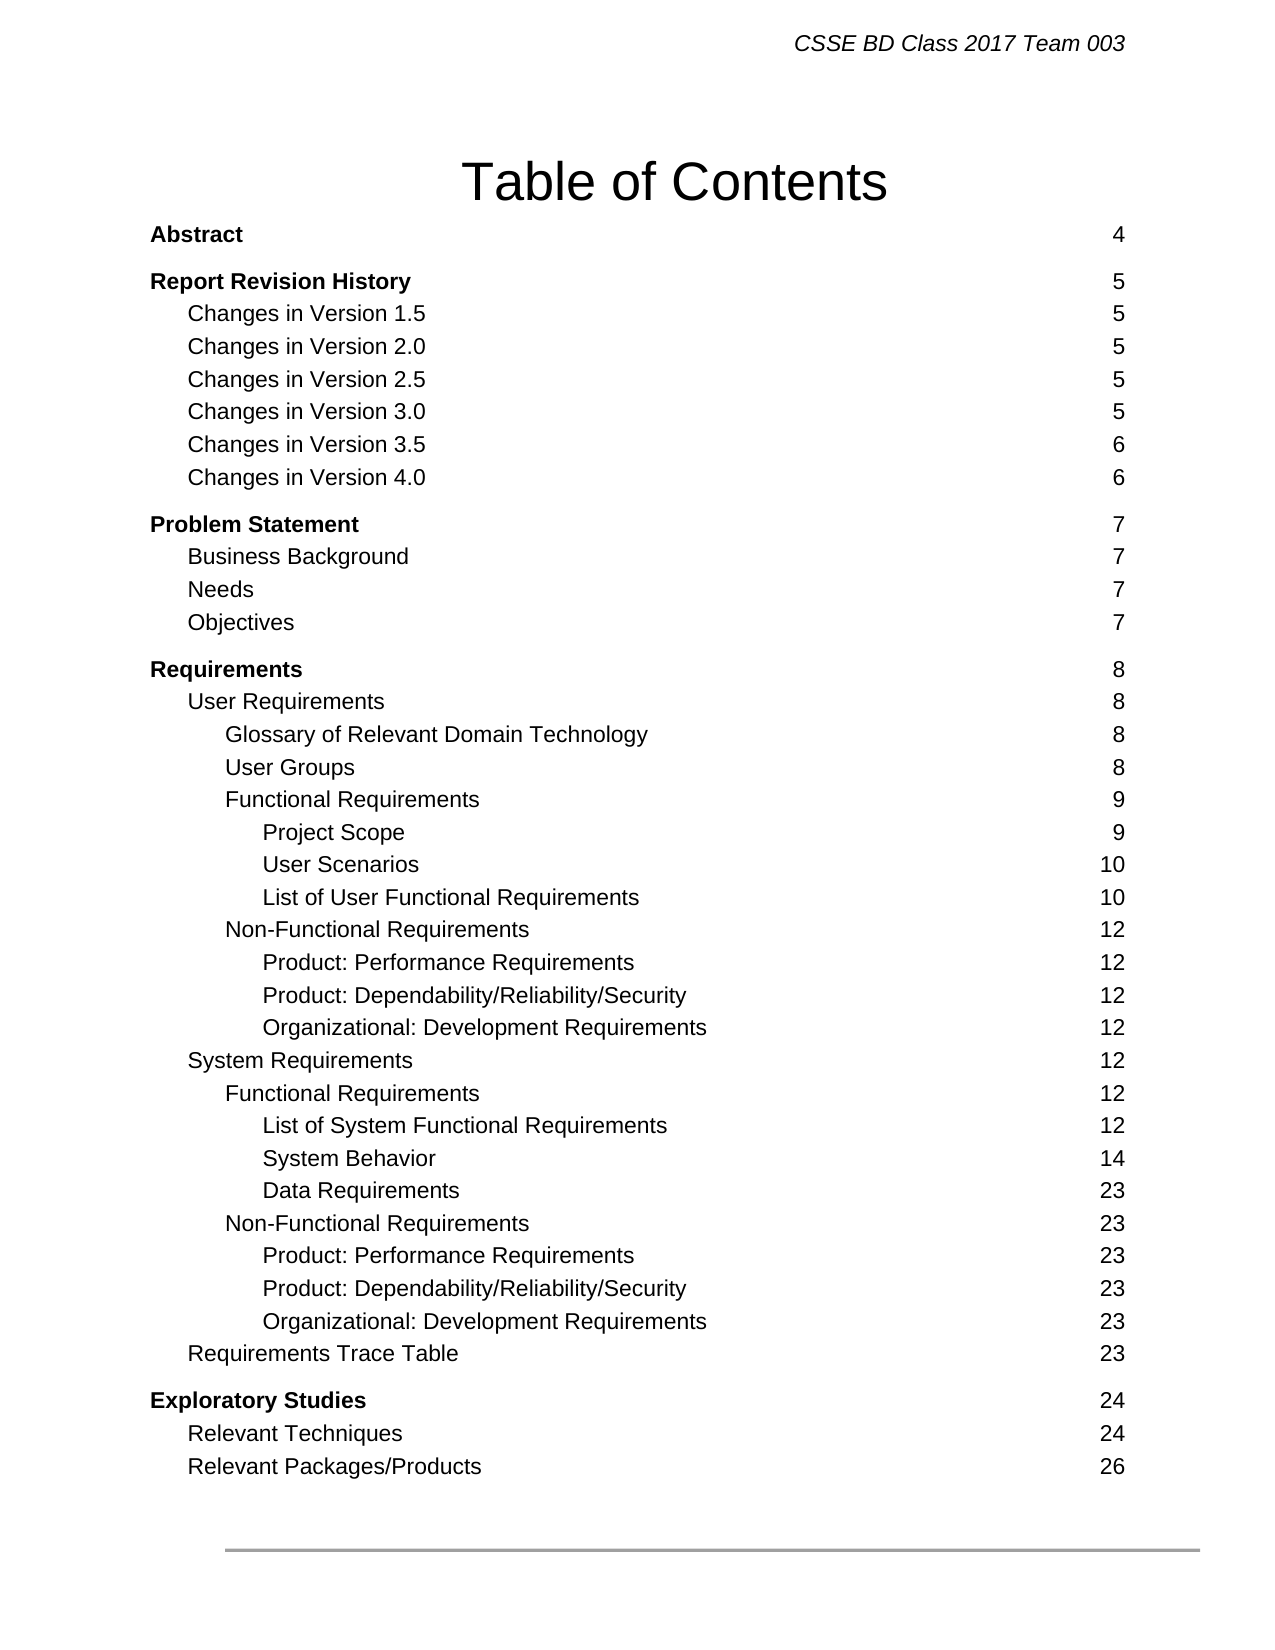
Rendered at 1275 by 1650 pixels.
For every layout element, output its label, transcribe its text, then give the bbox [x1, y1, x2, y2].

title Table of Contents [225, 150, 1125, 212]
